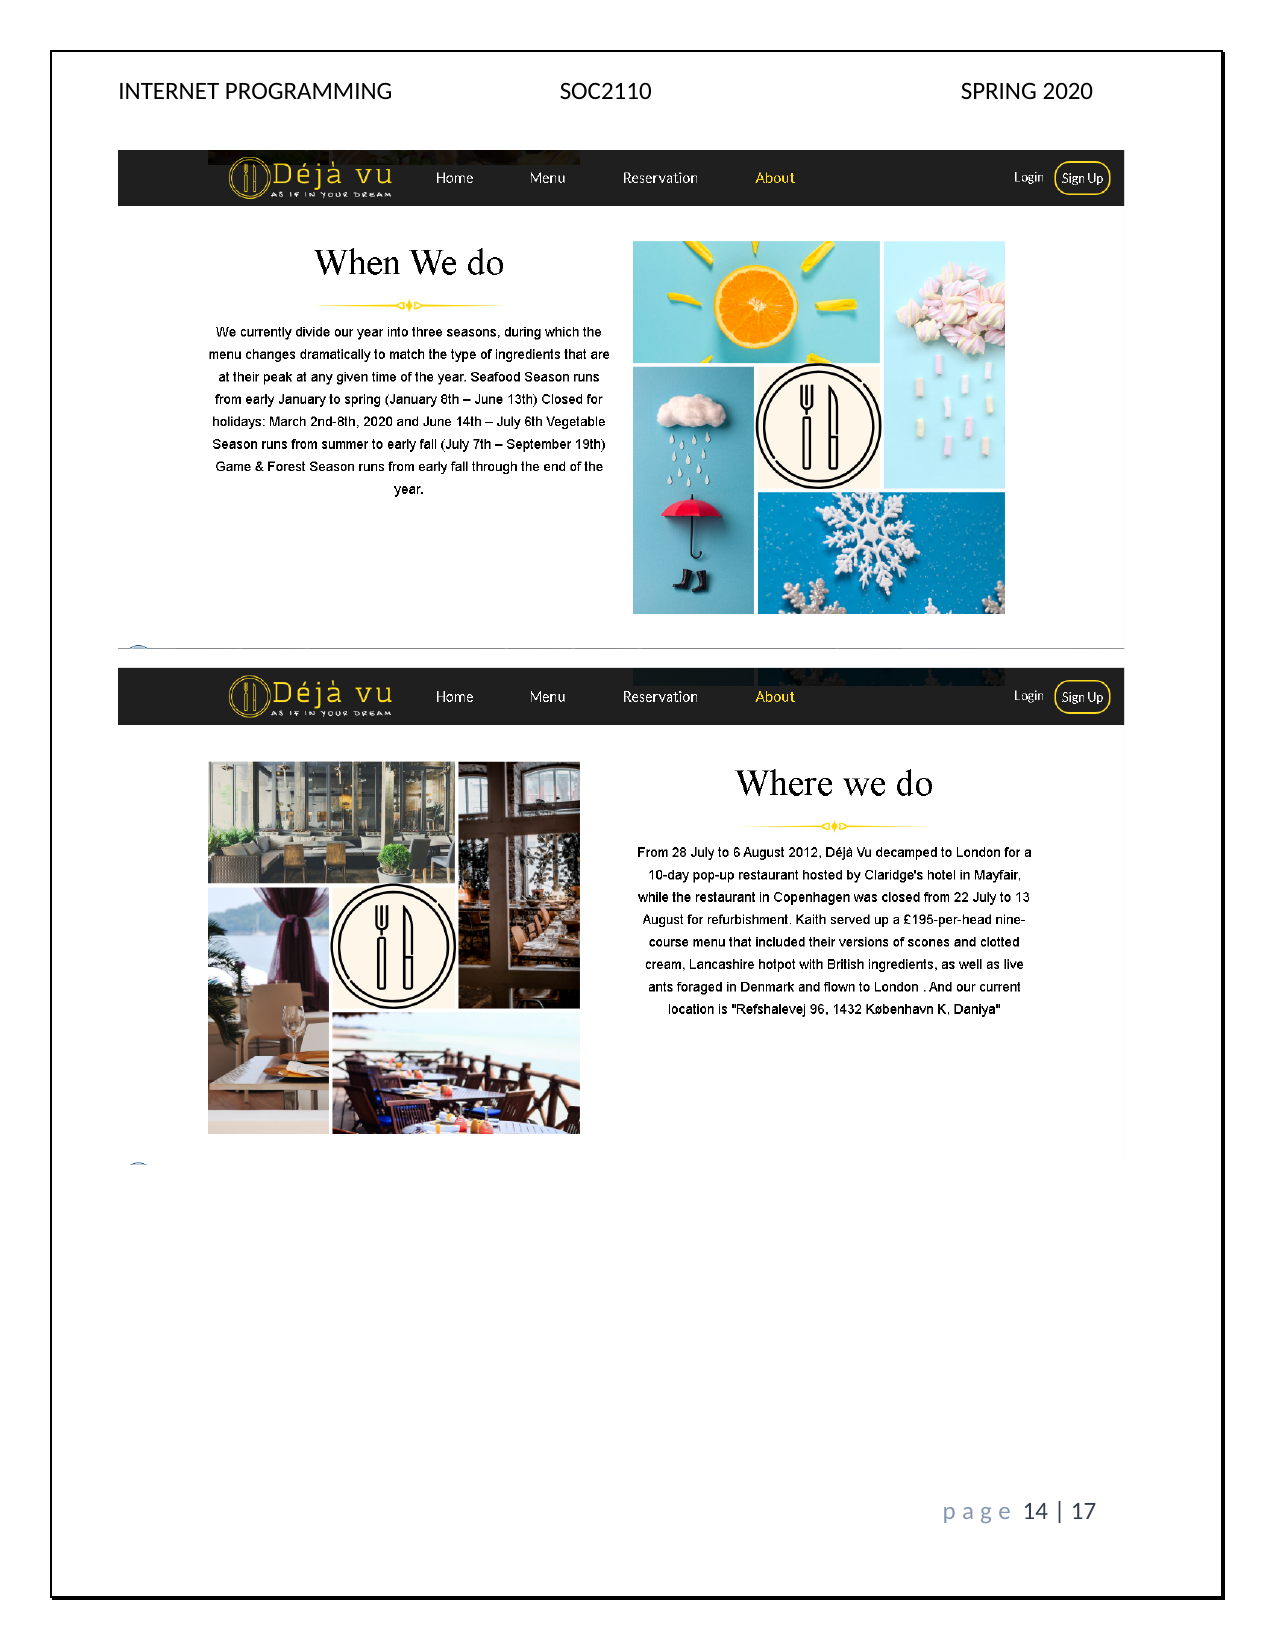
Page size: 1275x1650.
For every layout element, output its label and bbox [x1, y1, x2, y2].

picture [118, 667, 1125, 1165]
picture [118, 150, 1125, 649]
